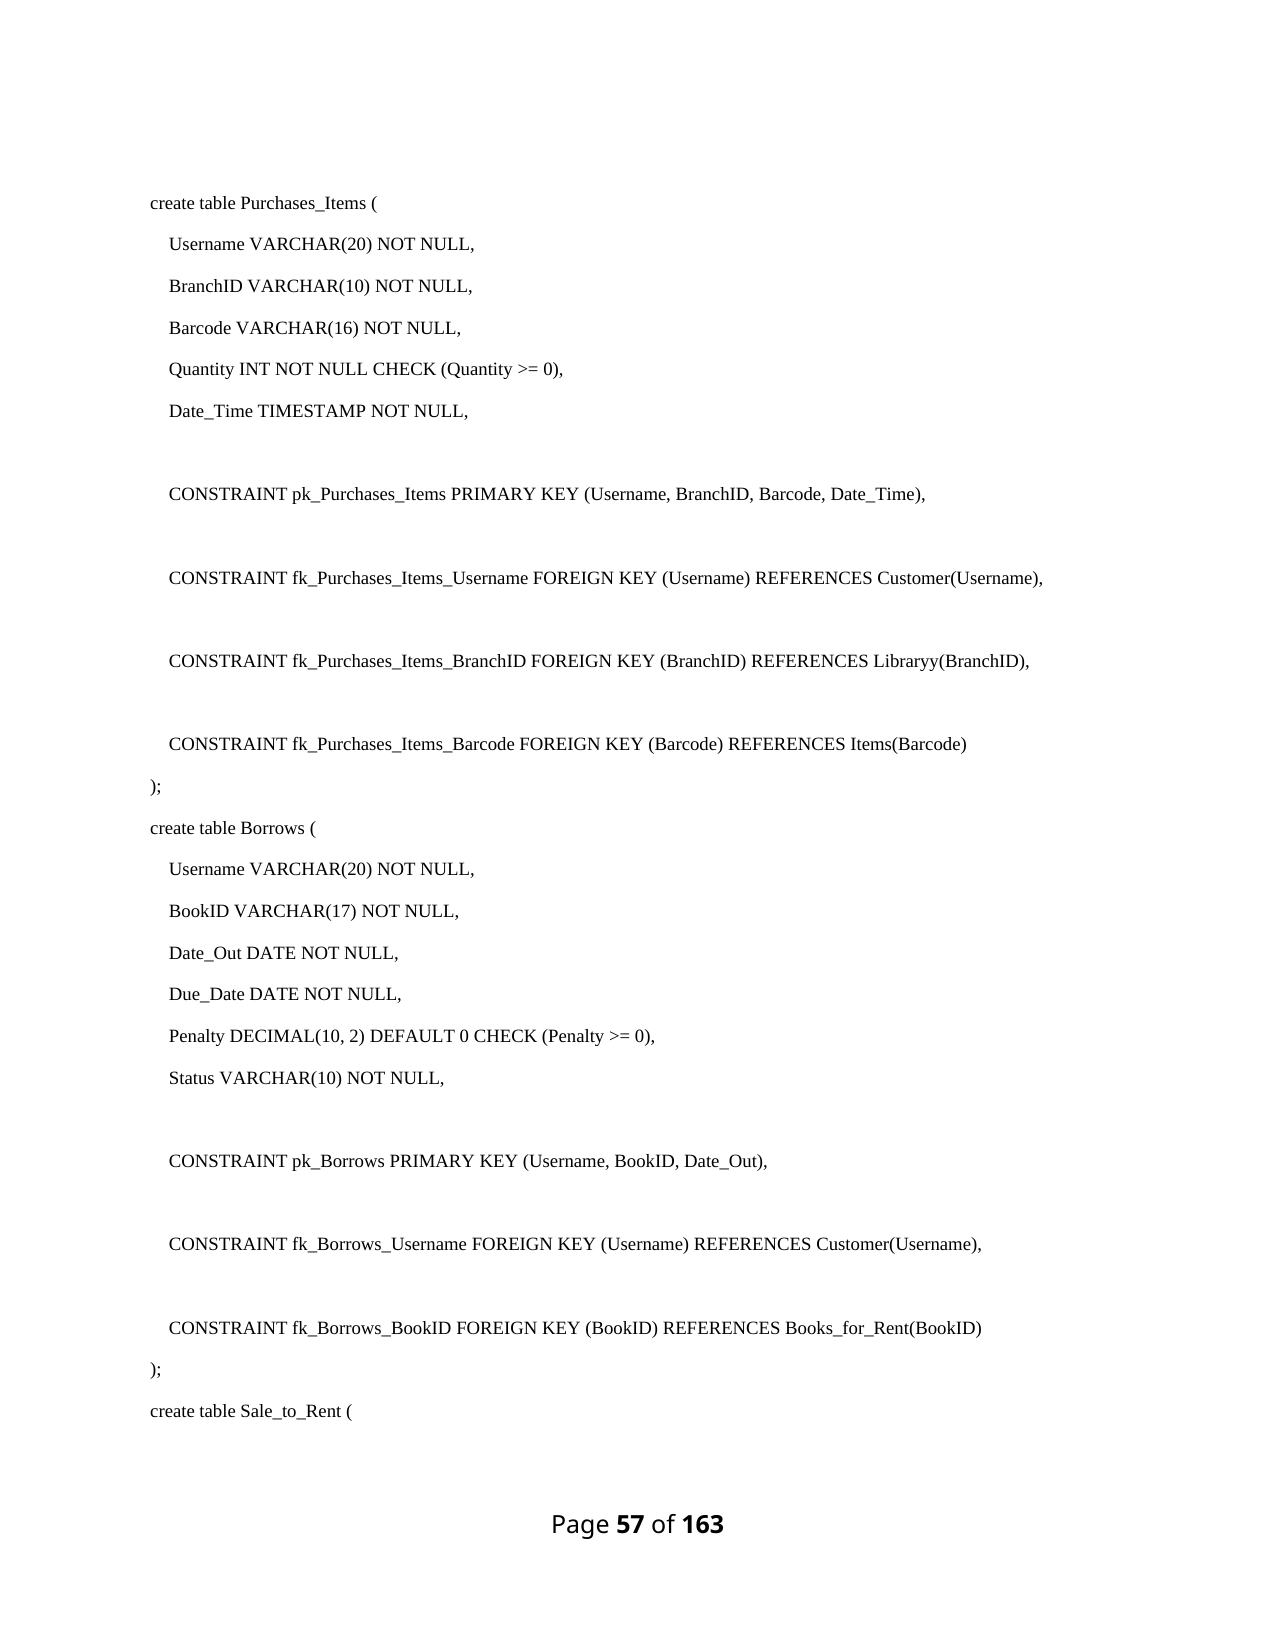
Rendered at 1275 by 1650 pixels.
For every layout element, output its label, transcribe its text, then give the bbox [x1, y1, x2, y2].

text CONSTRAINT fk_Purchases_Items_Username FOREIGN KEY (Username) REFERENCES Customer(Username), [150, 567, 1125, 588]
text CONSTRAINT pk_Purchases_Items PRIMARY KEY (Username, BranchID, Barcode, Date_Time), [150, 483, 1125, 505]
text Penalty DECIMAL(10, 2) DEFAULT 0 CHECK (Penalty >= 0), [150, 1025, 1125, 1047]
text Username VARCHAR(20) NOT NULL, [150, 858, 1125, 880]
text create table Borrows ( [150, 817, 1125, 838]
text Date_Out DATE NOT NULL, [150, 942, 1125, 963]
text CONSTRAINT fk_Purchases_Items_Barcode FOREIGN KEY (Barcode) REFERENCES Items(Barcode) [150, 733, 1125, 755]
text CONSTRAINT fk_Purchases_Items_BranchID FOREIGN KEY (BranchID) REFERENCES Libraryy(BranchID), [150, 650, 1125, 672]
text CONSTRAINT fk_Borrows_Username FOREIGN KEY (Username) REFERENCES Customer(Username), [150, 1233, 1125, 1255]
text CONSTRAINT pk_Borrows PRIMARY KEY (Username, BookID, Date_Out), [150, 1150, 1125, 1172]
text CONSTRAINT fk_Borrows_BookID FOREIGN KEY (BookID) REFERENCES Books_for_Rent(BookID) [150, 1317, 1125, 1338]
text Date_Time TIMESTAMP NOT NULL, [150, 400, 1125, 422]
text create table Purchases_Items ( [150, 192, 1125, 213]
text Username VARCHAR(20) NOT NULL, [150, 233, 1125, 255]
text ); [150, 775, 1125, 797]
text ); [150, 1358, 1125, 1380]
text BranchID VARCHAR(10) NOT NULL, [150, 275, 1125, 297]
text BookID VARCHAR(17) NOT NULL, [150, 900, 1125, 922]
text Status VARCHAR(10) NOT NULL, [150, 1067, 1125, 1088]
text create table Sale_to_Rent ( [150, 1400, 1125, 1422]
text Due_Date DATE NOT NULL, [150, 983, 1125, 1005]
text Barcode VARCHAR(16) NOT NULL, [150, 317, 1125, 338]
text Quantity INT NOT NULL CHECK (Quantity >= 0), [150, 358, 1125, 380]
